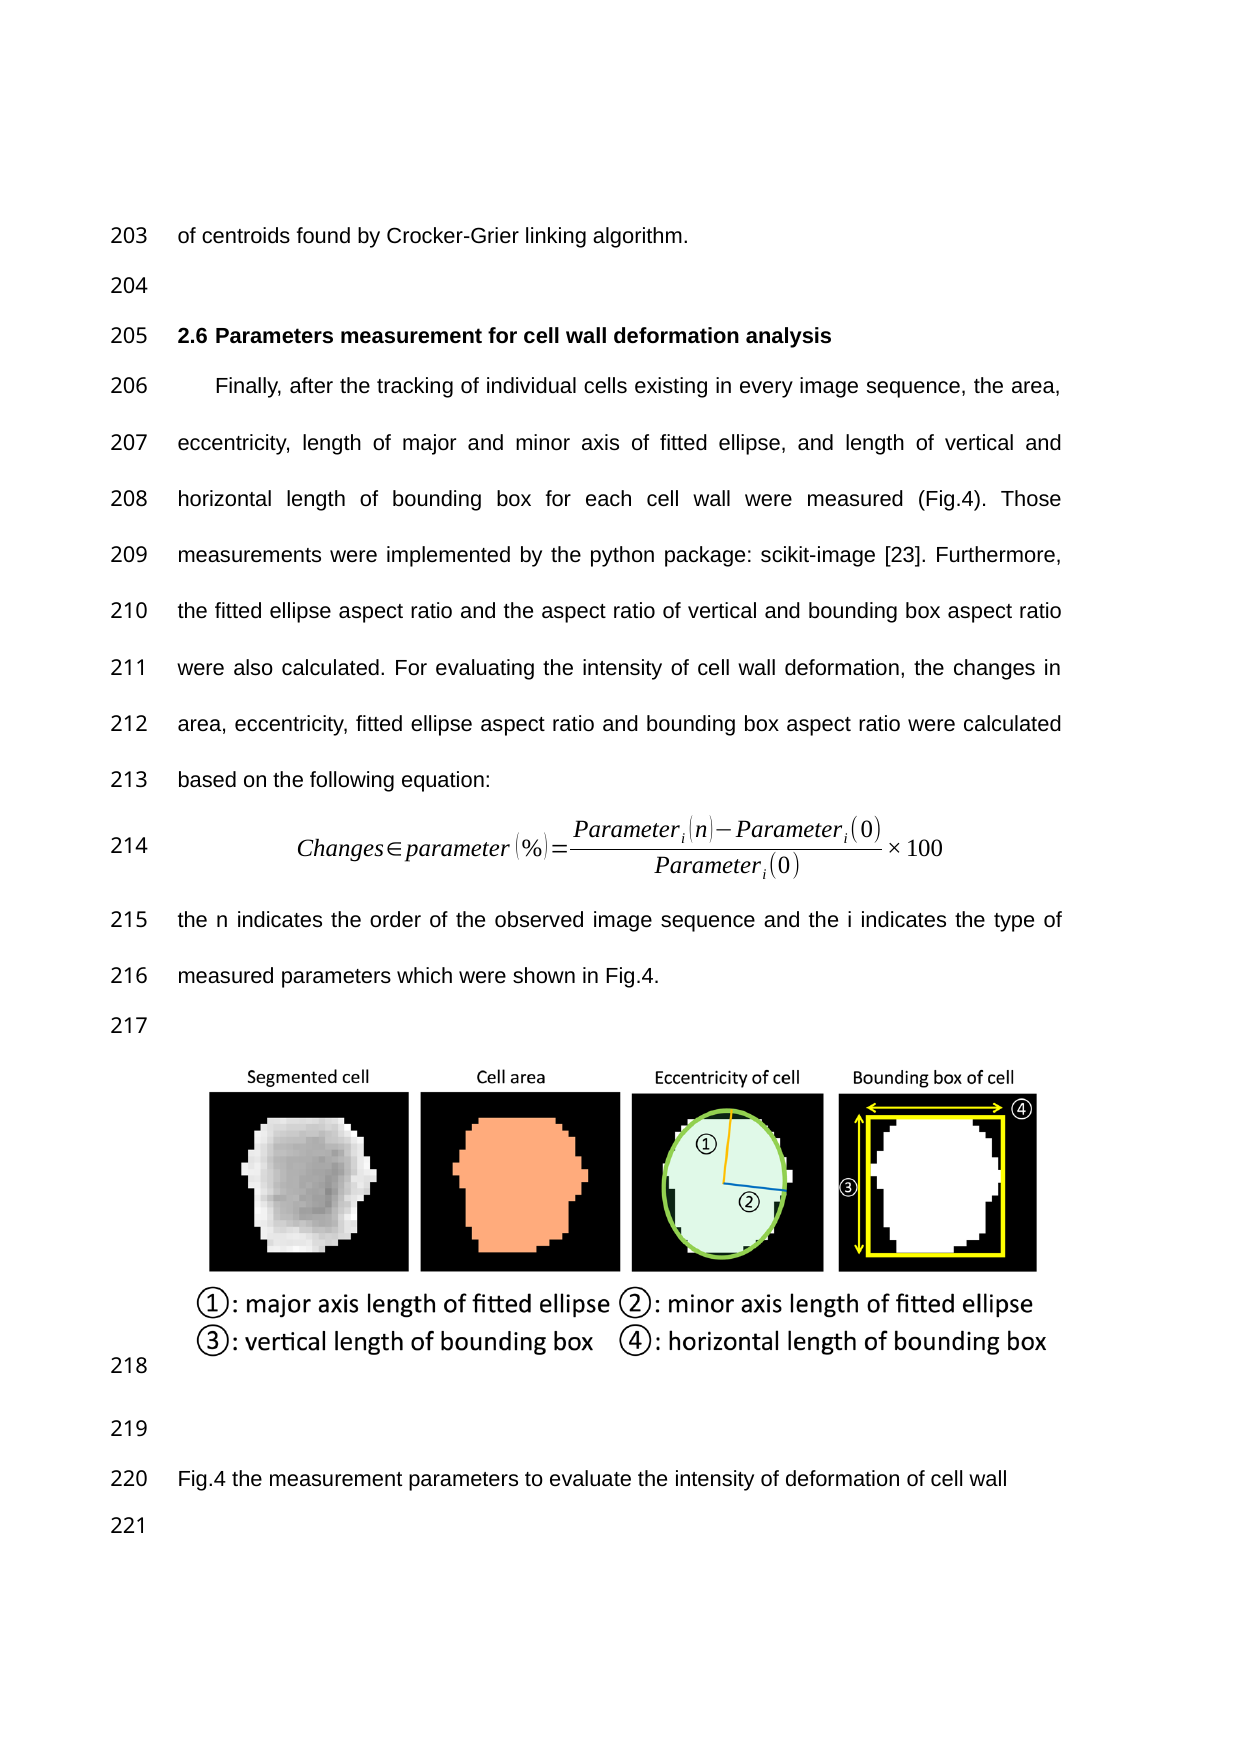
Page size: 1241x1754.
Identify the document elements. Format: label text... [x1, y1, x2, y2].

list Parameters measurement for cell wall deformation analysis [177, 317, 1063, 354]
text Fig.4 the measurement parameters to evaluate the intensity of deformation of cell wall [177, 1460, 1063, 1497]
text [177, 217, 1063, 254]
picture [177, 1057, 1063, 1374]
text Finally, after the tracking of individual cells existing in every image sequence, the area, eccentricity, length of major and minor axis of fitted ellipse, and length of vertical and horizontal length of bounding box for each cell wall were measured (Fig.4). Those measurements were implemented by the python package: scikit-image [23]. Furthermore, the fitted ellipse aspect ratio and the aspect ratio of vertical and bounding box aspect ratio were also calculated. For evaluating the intensity of cell wall deformation, the changes in area, eccentricity, fitted ellipse aspect ratio and bounding box aspect ratio were calculated based on the following equation: [177, 367, 1063, 798]
text the n indicates the order of the observed image sequence and the i indicates the type of measured parameters which were shown in Fig.4. [177, 901, 1063, 994]
